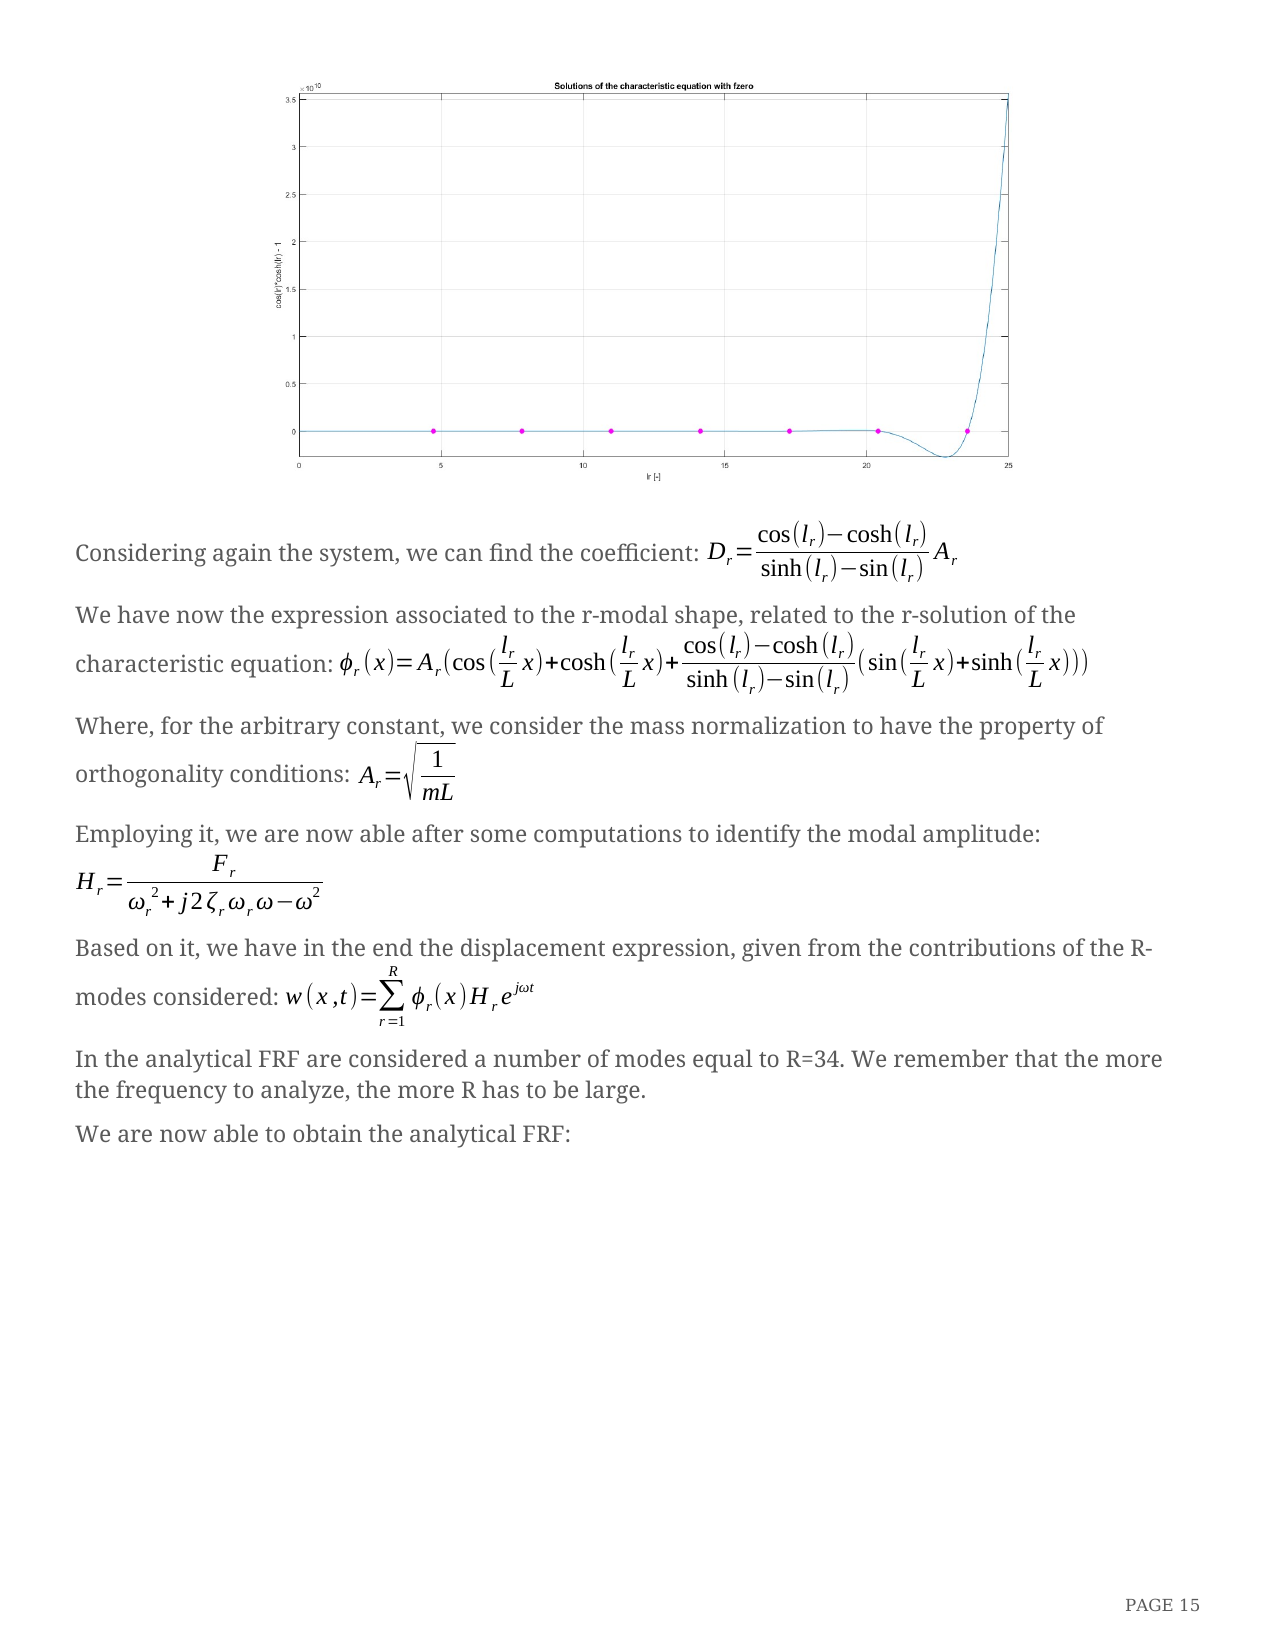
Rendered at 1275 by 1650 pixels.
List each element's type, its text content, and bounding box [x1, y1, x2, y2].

picture [181, 59, 1094, 506]
text Based on it, we have in the end the displacement expression, given from the contributions of the R-modes considered: [75, 931, 1200, 1030]
text Considering again the system, we can find the coefficient: [75, 518, 1200, 586]
text Employing it, we are now able after some computations to identify the modal amplitude: [75, 818, 1200, 919]
text We have now the expression associated to the r-modal shape, related to the r-solution of the characteristic equation: [75, 599, 1200, 697]
text In the analytical FRF are considered a number of modes equal to R=34. We remember that the more the frequency to analyze, the more R has to be large. [75, 1042, 1200, 1105]
text We are now able to obtain the analytical FRF: [75, 1117, 1200, 1149]
text Where, for the arbitrary constant, we consider the mass normalization to have the property of orthogonality conditions: [75, 710, 1200, 805]
